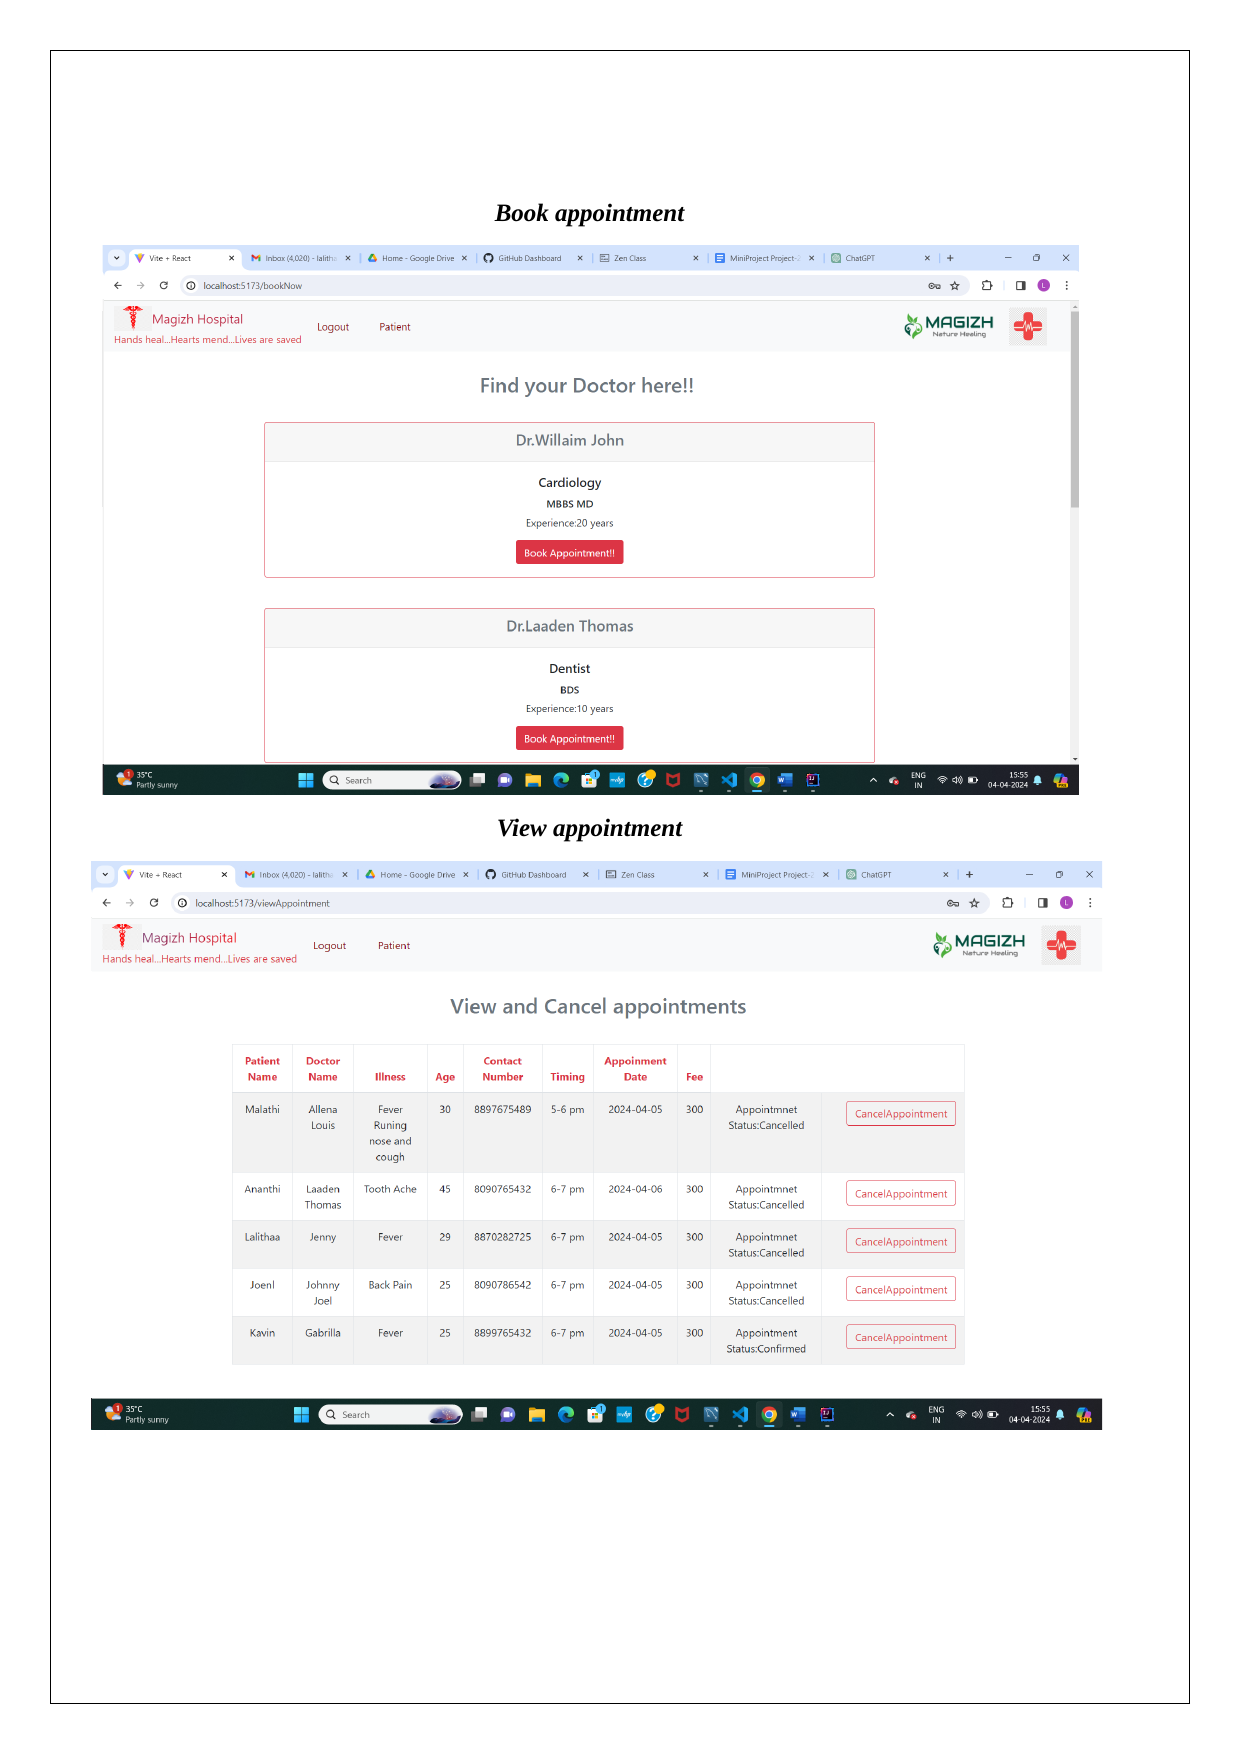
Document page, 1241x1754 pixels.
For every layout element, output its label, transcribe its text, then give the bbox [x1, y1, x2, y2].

text View appointment [91, 813, 1090, 842]
text Book appointment [91, 198, 1090, 226]
picture [102, 245, 1079, 795]
picture [91, 861, 1103, 1430]
